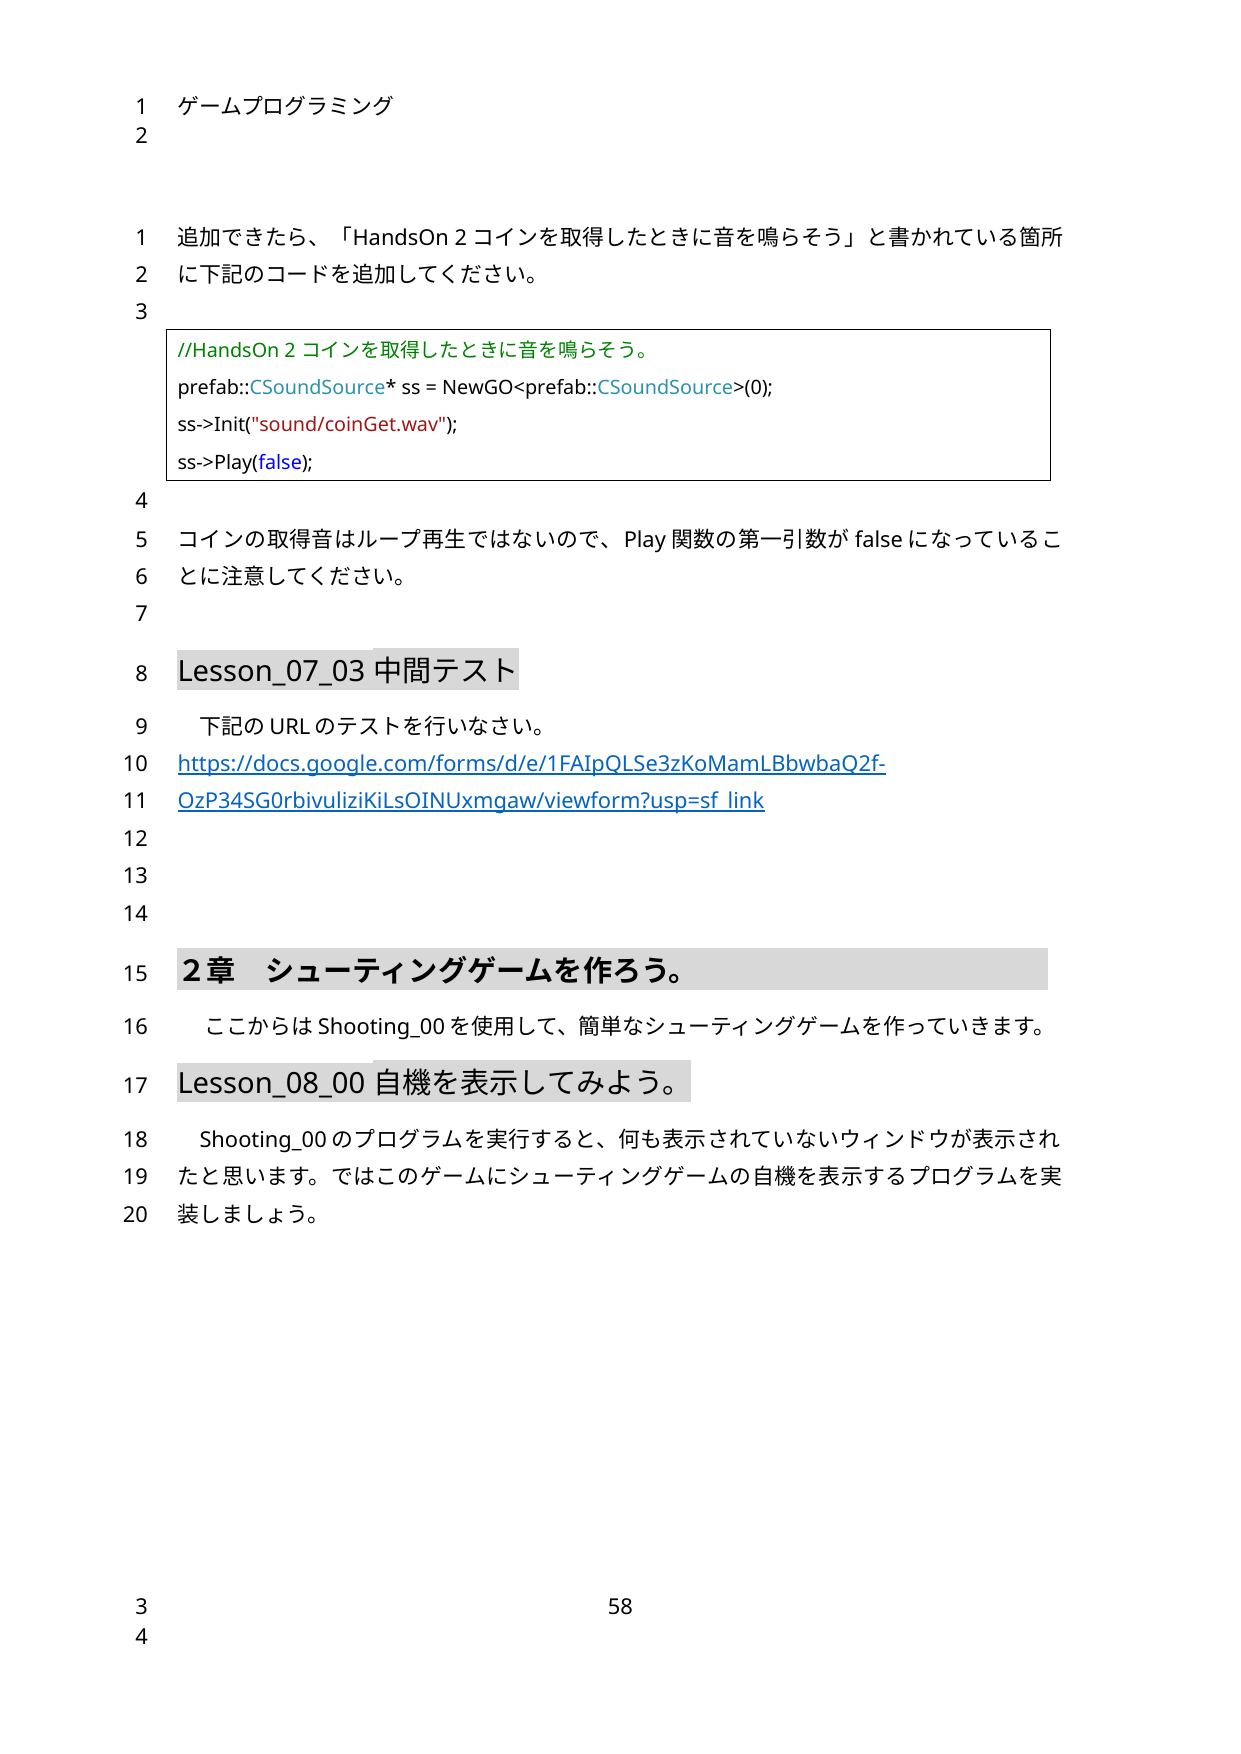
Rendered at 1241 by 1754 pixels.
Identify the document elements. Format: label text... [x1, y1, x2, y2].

text 下記のURLのテストを行いなさい。 [177, 706, 1063, 744]
text コインの取得音はループ再生ではないので、Play関数の第一引数がfalseになっていることに注意してください。 [177, 519, 1063, 594]
subtitle Lesson_08_00 自機を表示してみよう。 [177, 1044, 1063, 1119]
text ２章 シューティングゲームを作ろう。 [177, 931, 1063, 1006]
text ここからはShooting_00を使用して、簡単なシューティングゲームを作っていきます。 [177, 1006, 1063, 1044]
text https://docs.google.com/forms/d/e/1FAIpQLSe3zKoMamLBbwbaQ2f-OzP34SG0rbivuliziKiLsOINUxmgaw/viewform?usp=sf_link [177, 744, 1063, 819]
text Shooting_00のプログラムを実行すると、何も表示されていないウィンドウが表示されたと思います。ではこのゲームにシューティングゲームの自機を表示するプログラムを実装しましょう。 [177, 1119, 1063, 1231]
table_header //HandsOn 2 コインを取得したときに音を鳴らそう。 prefab::CSoundSource* ss = NewGO<prefab::CSoundSource>(0); ss->Init("sound/coinGet.wav"); ss->Play(false); [167, 330, 1050, 480]
text 追加できたら、「HandsOn 2 コインを取得したときに音を鳴らそう」と書かれている箇所に下記のコードを追加してください。 [177, 217, 1063, 292]
subtitle Lesson_07_03 中間テスト [177, 631, 1063, 706]
